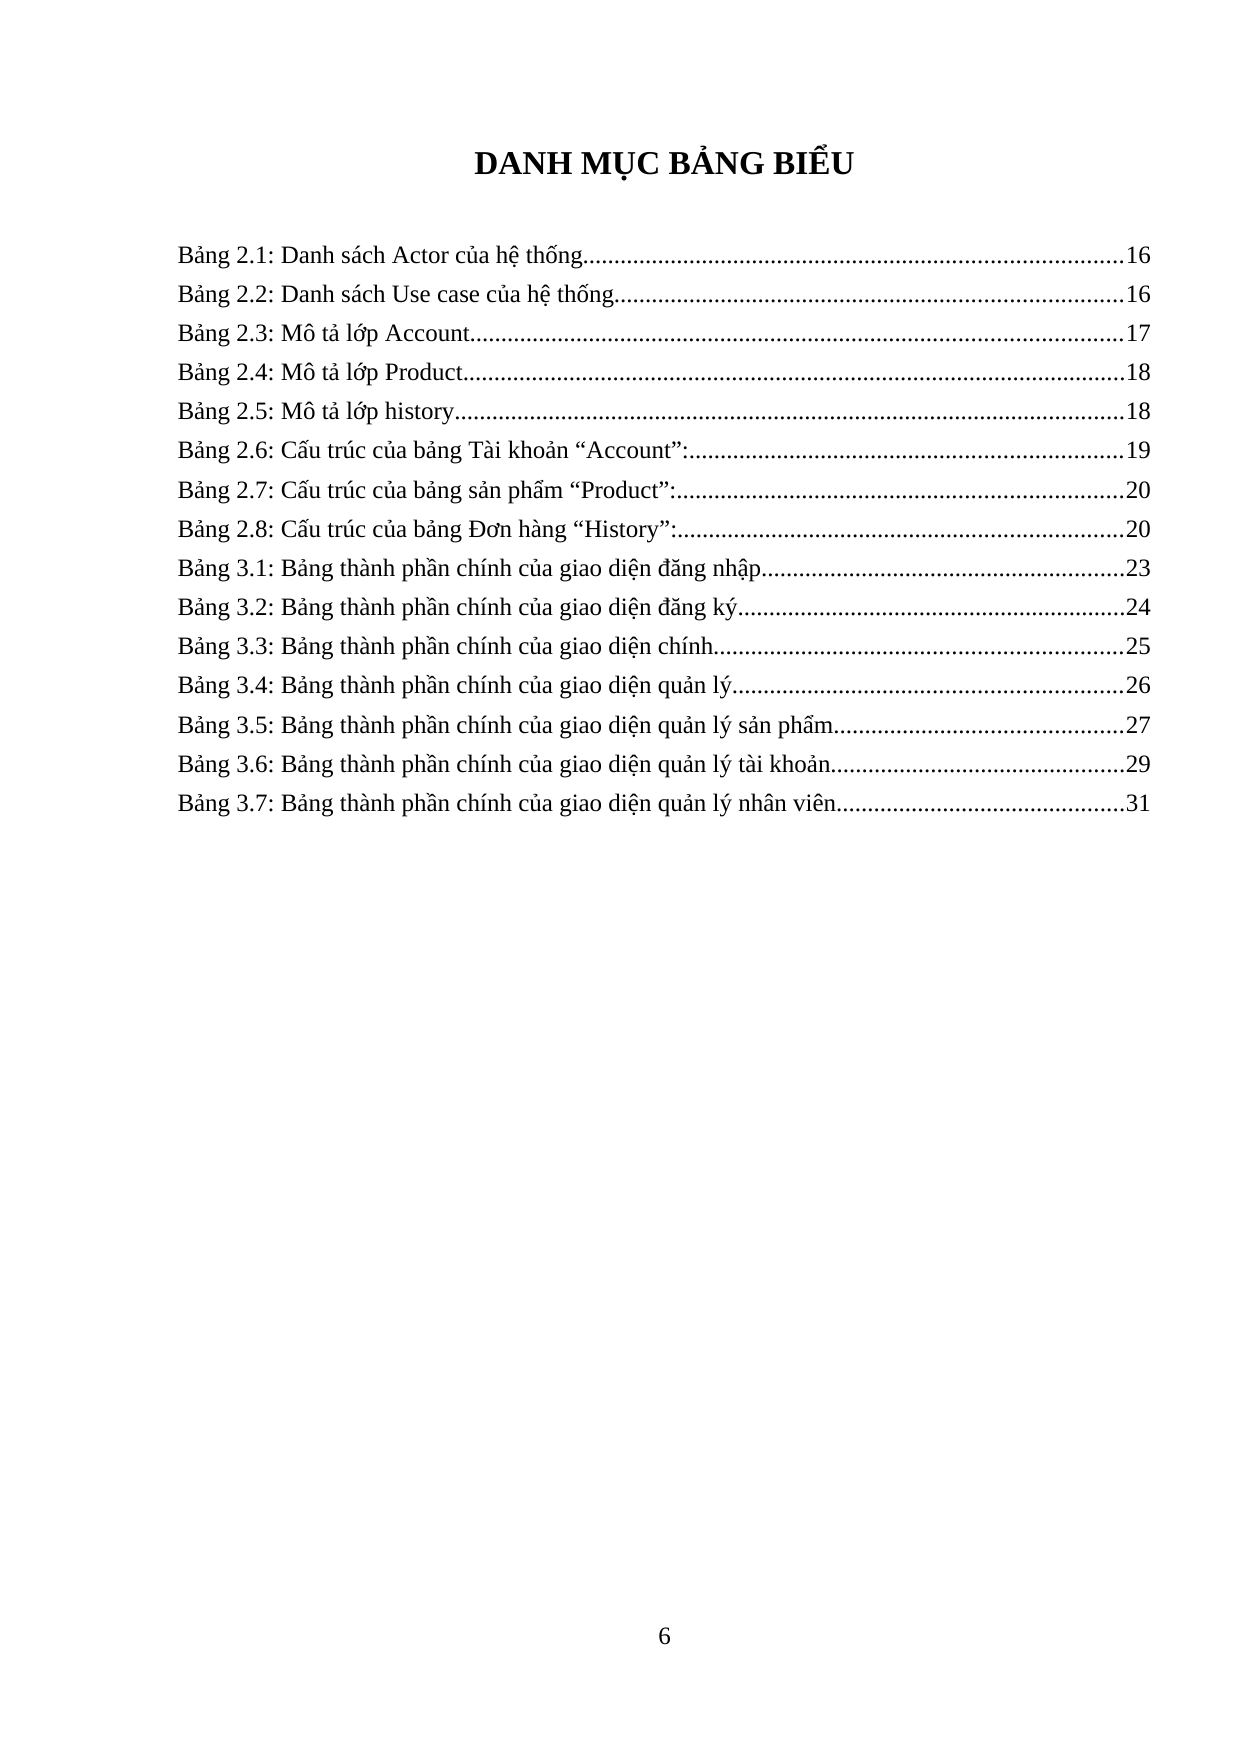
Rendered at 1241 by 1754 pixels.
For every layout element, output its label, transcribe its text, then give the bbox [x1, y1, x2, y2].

text Bảng 2.5: Mô tả lớp history 18 [177, 396, 1152, 425]
text Bảng 2.6: Cấu trúc của bảng Tài khoản “Account”: 19 [177, 436, 1152, 464]
text Bảng 2.7: Cấu trúc của bảng sản phẩm “Product”: 20 [177, 475, 1152, 503]
text Bảng 2.8: Cấu trúc của bảng Đơn hàng “History”: 20 [177, 514, 1152, 543]
text Bảng 3.3: Bảng thành phần chính của giao diện chính 25 [177, 631, 1152, 660]
text Bảng 3.7: Bảng thành phần chính của giao diện quản lý nhân viên 31 [177, 788, 1152, 817]
subtitle DANH MỤC BẢNG BIỂU [177, 143, 1152, 181]
text Bảng 3.5: Bảng thành phần chính của giao diện quản lý sản phẩm 27 [177, 710, 1152, 738]
text Bảng 3.1: Bảng thành phần chính của giao diện đăng nhập 23 [177, 553, 1152, 582]
text Bảng 3.2: Bảng thành phần chính của giao diện đăng ký 24 [177, 592, 1152, 621]
text Bảng 2.1: Danh sách Actor của hệ thống 16 [177, 240, 1152, 268]
text Bảng 3.6: Bảng thành phần chính của giao diện quản lý tài khoản 29 [177, 749, 1152, 778]
text Bảng 3.4: Bảng thành phần chính của giao diện quản lý 26 [177, 671, 1152, 699]
text Bảng 2.2: Danh sách Use case của hệ thống 16 [177, 279, 1152, 308]
text Bảng 2.3: Mô tả lớp Account. 17 [177, 318, 1152, 347]
text Bảng 2.4: Mô tả lớp Product. 18 [177, 357, 1152, 386]
